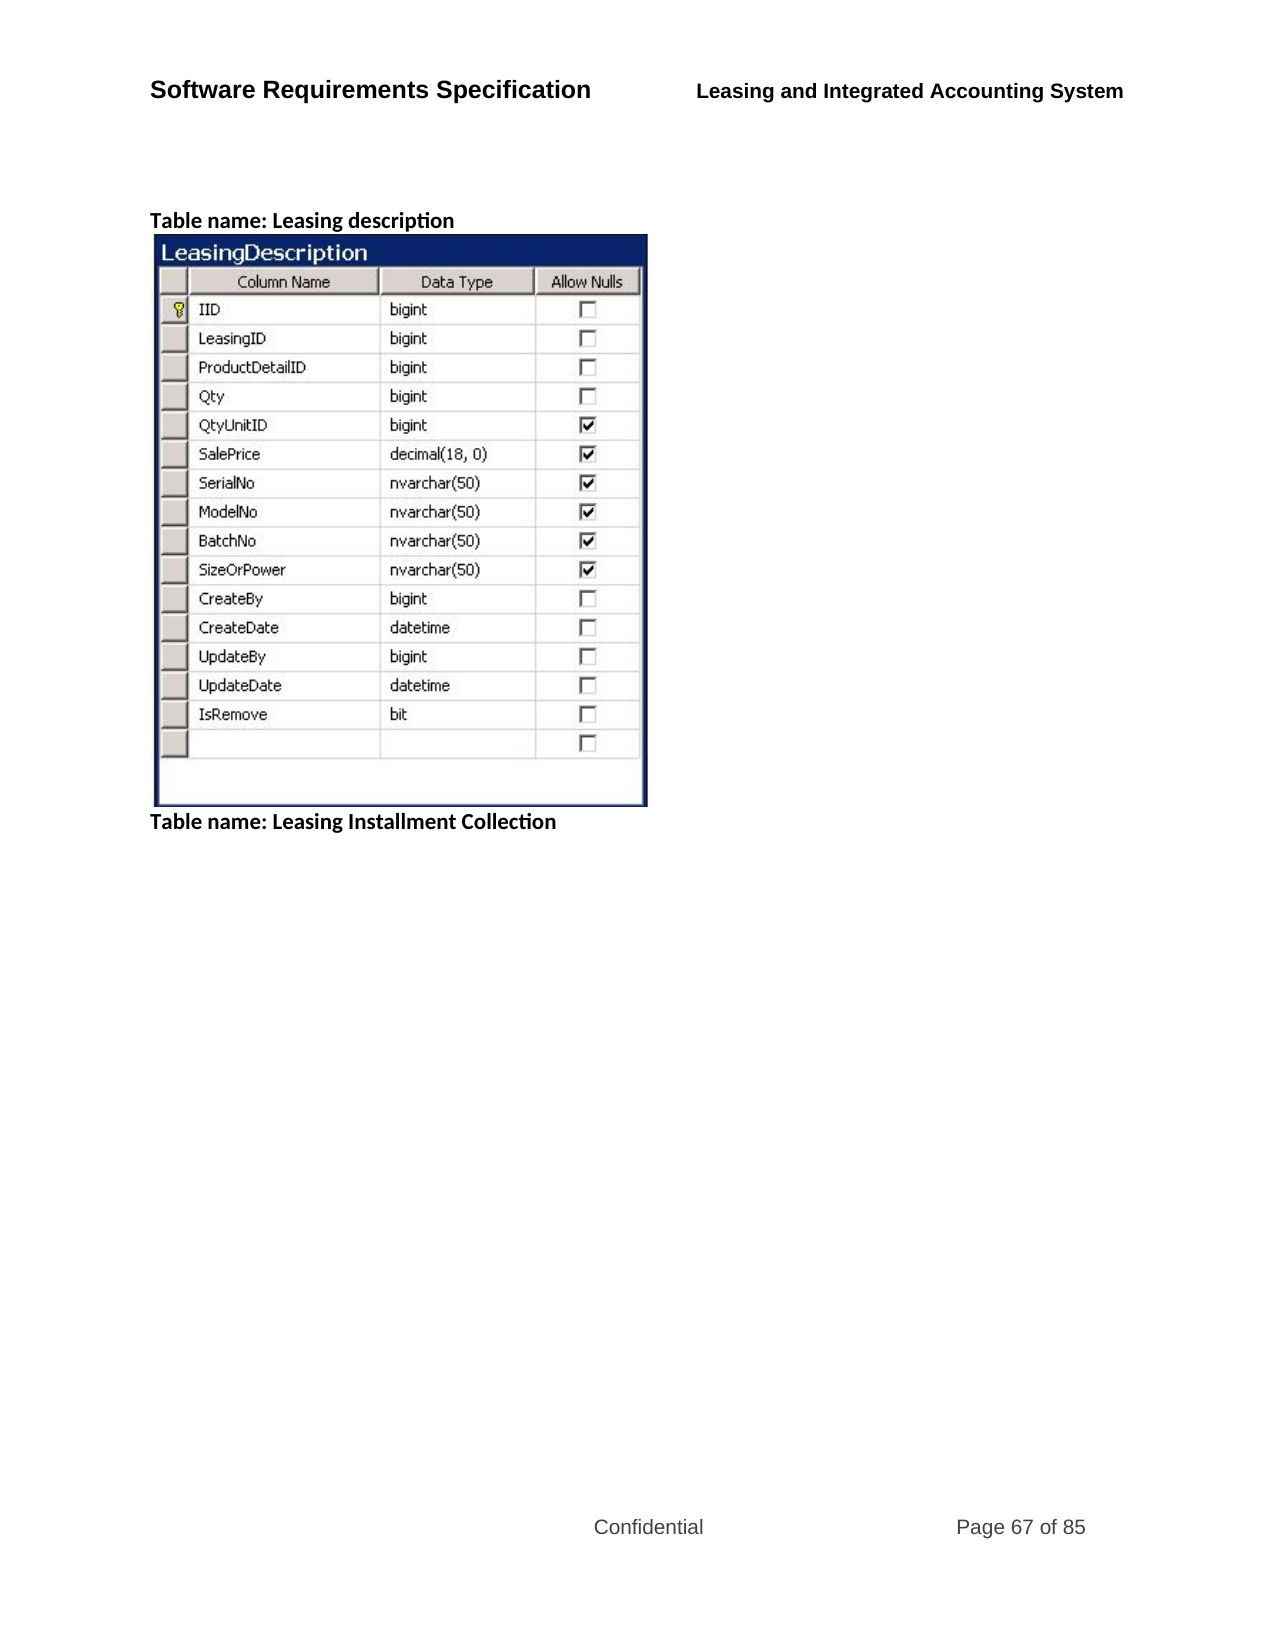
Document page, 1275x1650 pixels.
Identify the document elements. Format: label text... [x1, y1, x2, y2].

picture [150, 234, 655, 807]
text Table name: Leasing Installment Collection [150, 807, 1125, 835]
text Table name: Leasing description [150, 206, 1125, 234]
